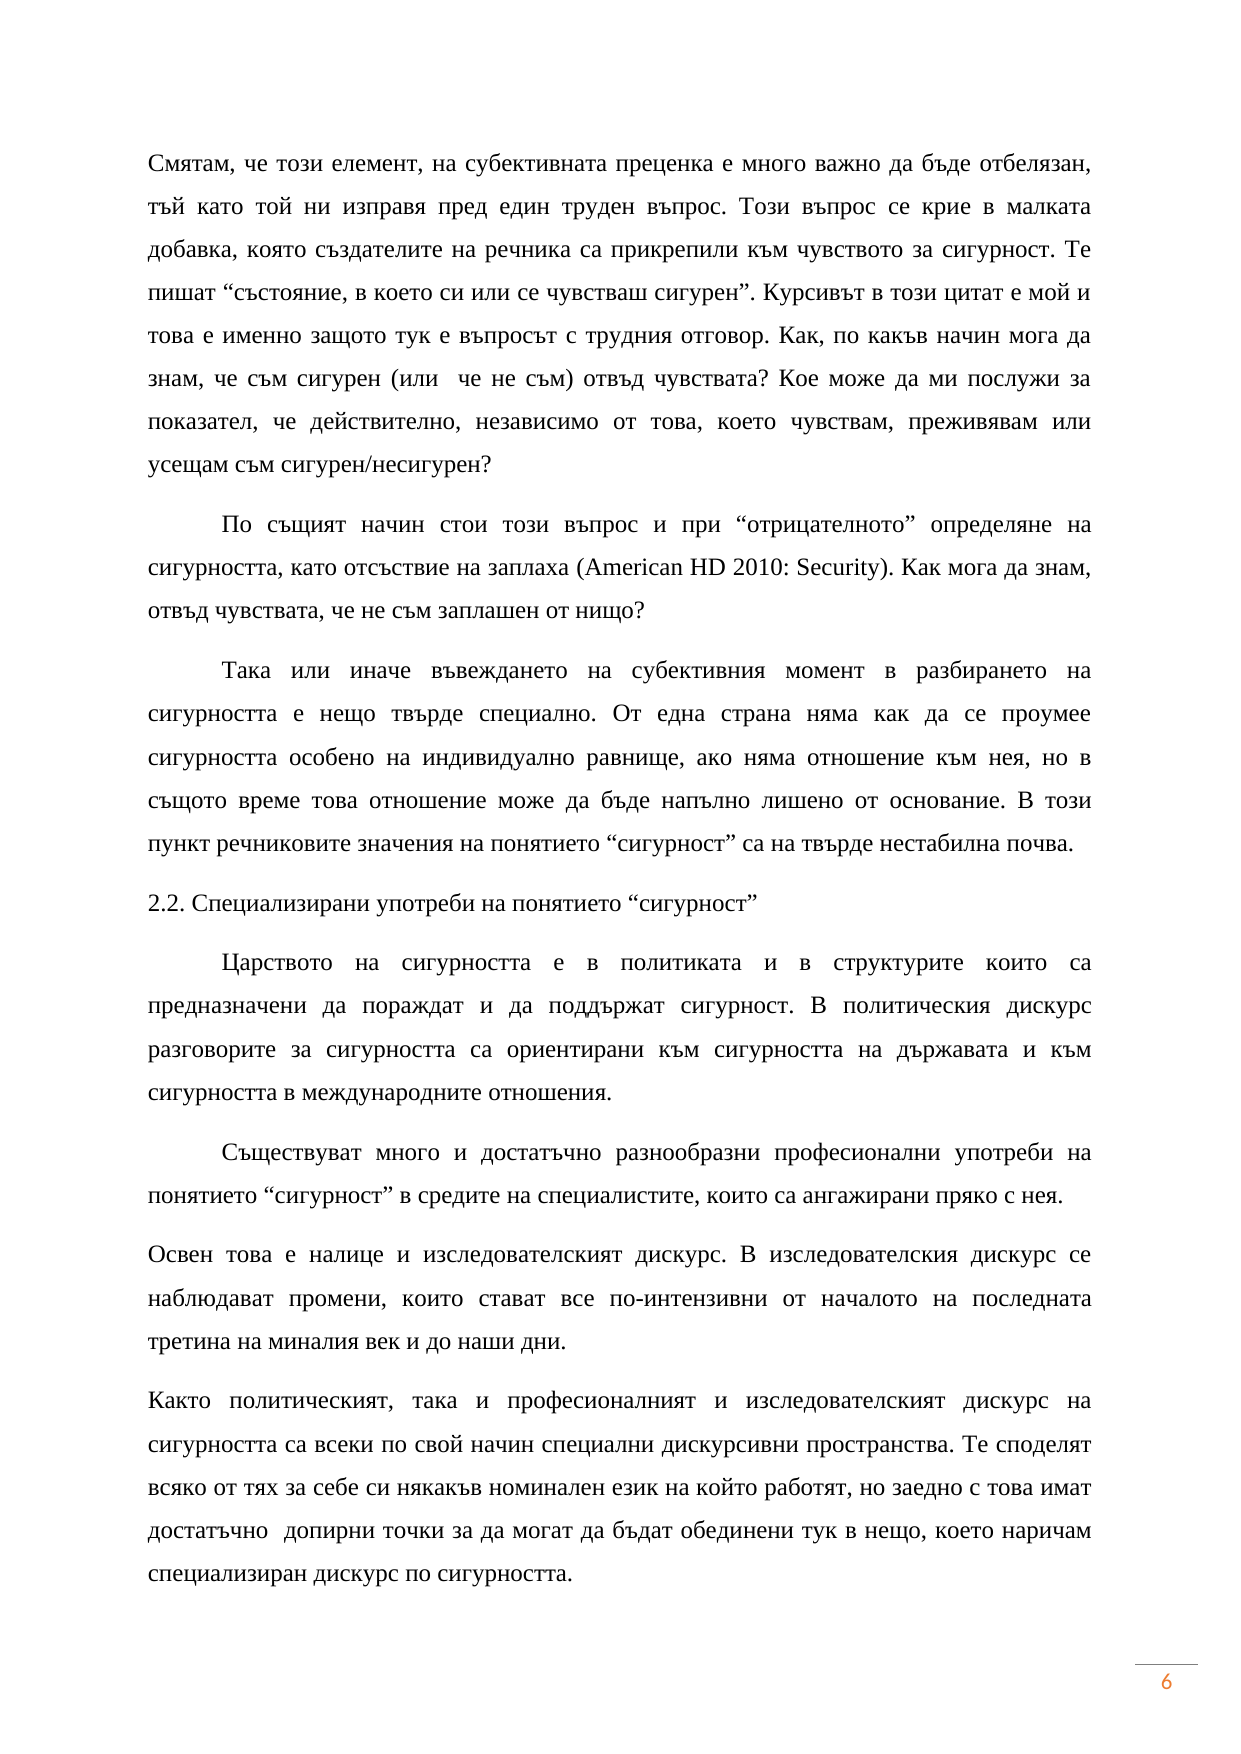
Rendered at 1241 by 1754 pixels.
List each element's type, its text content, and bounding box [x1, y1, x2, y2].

text Така или иначе въвеждането на субективния момент в разбирането на сигурността е нещо твърде специално. От една страна няма как да се проумее сигурността особено на индивидуално равнище, ако няма отношение към нея, но в същото време това отношение може да бъде напълно лишено от основание. В този пункт речниковите значения на понятието “сигурност” са на твърде нестабилна почва. [148, 655, 1093, 857]
text Съществуват много и достатъчно разнообразни професионални употреби на понятието “сигурност” в средите на специалистите, които са ангажирани пряко с нея. [148, 1137, 1093, 1208]
text Смятам, че този елемент, на субективната преценка е много важно да бъде отбелязан, тъй като той ни изправя пред един труден въпрос. Този въпрос се крие в малката добавка, която създателите на речника са прикрепили към чувството за сигурност. Те пишат “състояние, в което си или се чувстваш сигурен”. Курсивът в този цитат е мой и това е именно защото тук е въпросът с трудния отговор. Как, по какъв начин мога да знам, че съм сигурен (или че не съм) отвъд чувствата? Кое може да ми послужи за показател, че действително, независимо от това, което чувствам, преживявам или усещам съм сигурен/несигурен? [148, 148, 1093, 478]
text Както политическият, така и професионалният и изследователският дискурс на сигурността са всеки по свой начин специални дискурсивни пространства. Те споделят всяко от тях за себе си някакъв номинален език на който работят, но заедно с това имат достатъчно допирни точки за да могат да бъдат обединени тук в нещо, което наричам специализиран дискурс по сигурността. [148, 1386, 1093, 1587]
text Освен това е налице и изследователският дискурс. В изследователския дискурс се наблюдават промени, които стават все по-интензивни от началото на последната третина на миналия век и до наши дни. [148, 1239, 1093, 1354]
text По същият начин стои този въпрос и при “отрицателното” определяне на сигурността, като отсъствие на заплаха (American HD 2010: Security). Как мога да знам, отвъд чувствата, че не съм заплашен от нищо? [148, 509, 1093, 624]
text 2.2. Специализирани употреби на понятието “сигурност” [148, 888, 1093, 916]
text Царството на сигурността е в политиката и в структурите които са предназначени да пораждат и да поддържат сигурност. В политическия дискурс разговорите за сигурността са ориентирани към сигурността на държавата и към сигурността в международните отношения. [148, 947, 1093, 1106]
